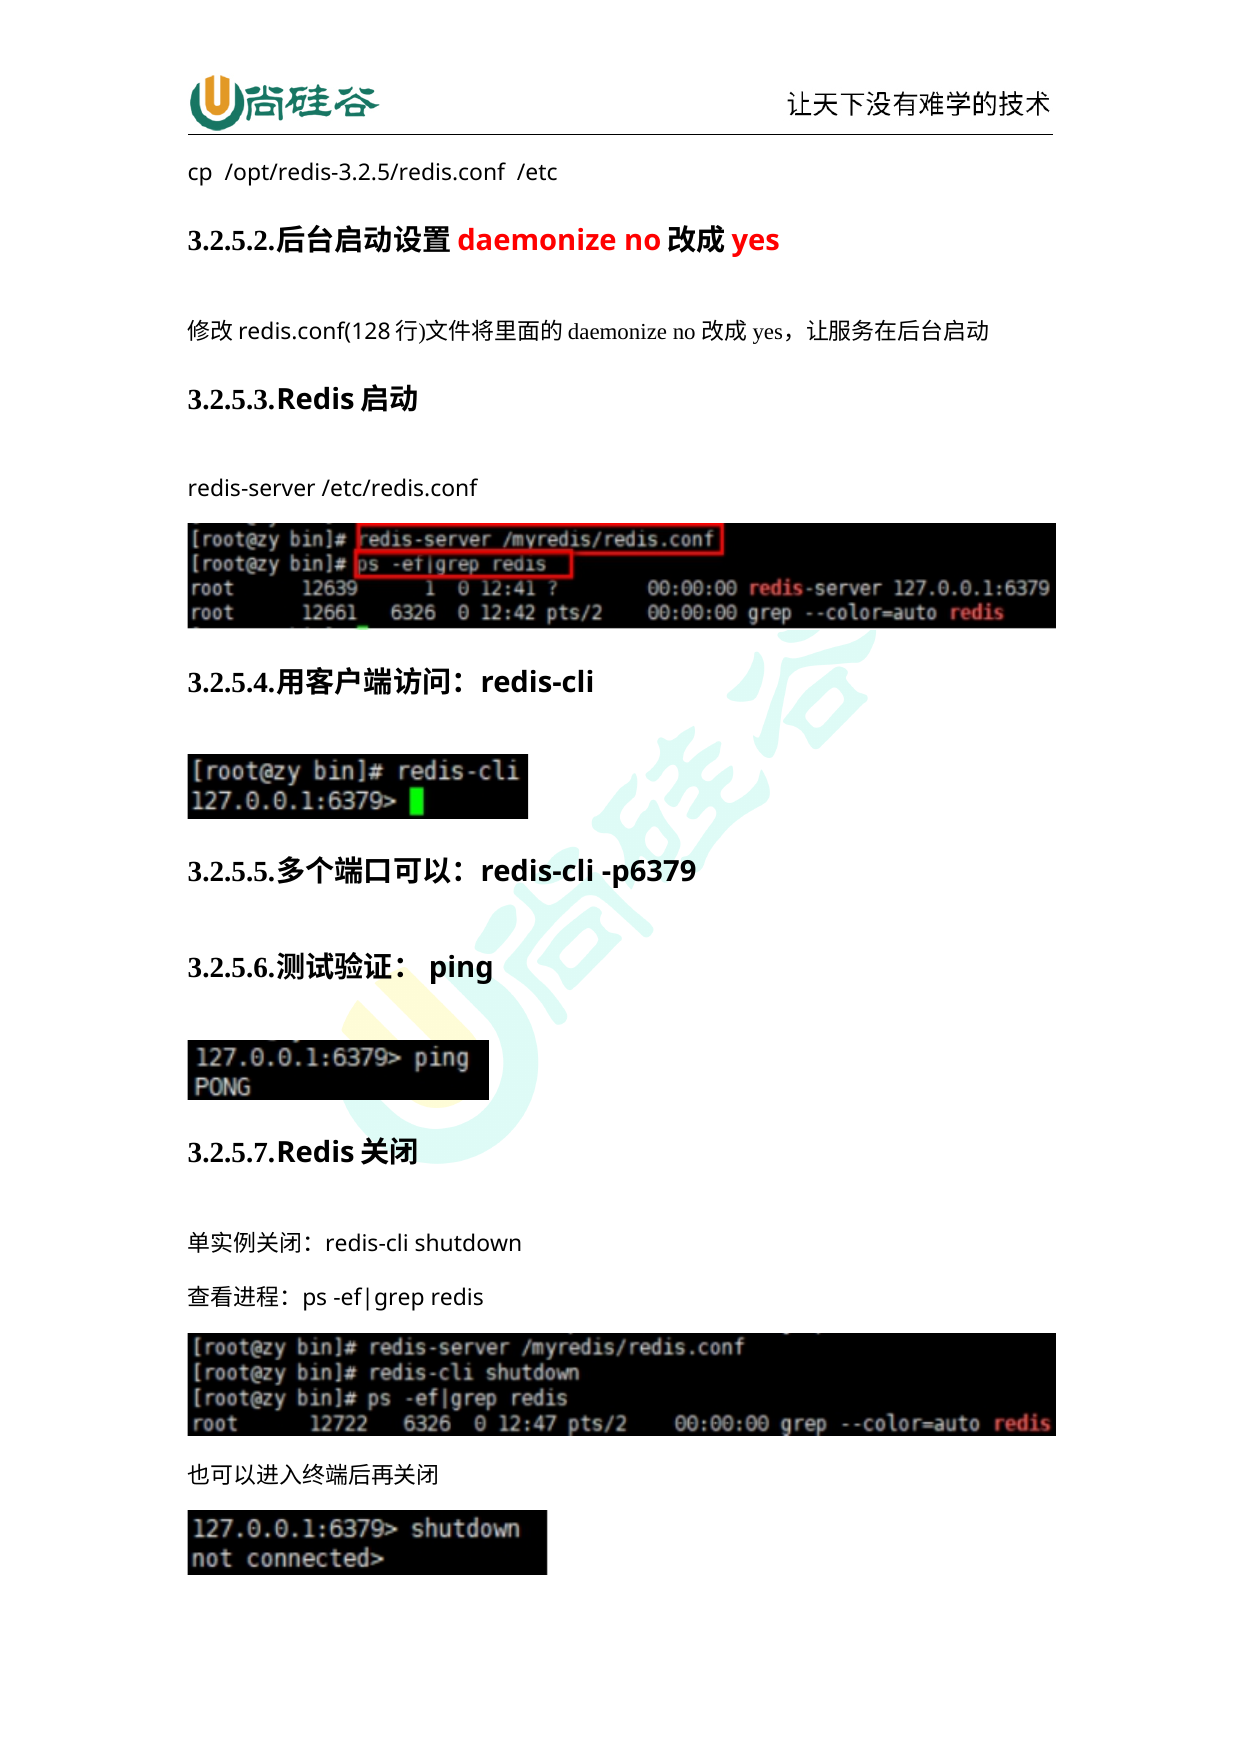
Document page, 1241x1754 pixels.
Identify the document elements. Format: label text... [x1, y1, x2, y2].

text redis-server /etc/redis.conf [187, 472, 1053, 503]
text 修改redis.conf(128行)文件将里面的daemonize no 改成 yes，让服务在后台启动 [187, 313, 1053, 346]
list 用客户端访问：redis-cli [187, 658, 1053, 701]
list 后台启动设置daemonize no改成yes [187, 217, 1053, 259]
list Redis启动 [187, 375, 1053, 418]
text cp /opt/redis-3.2.5/redis.conf /etc [187, 156, 1053, 187]
text 也可以进入终端后再关闭 [187, 1457, 1053, 1490]
text 查看进程：ps -ef|grep redis [187, 1279, 1053, 1313]
list 多个端口可以：redis-cli -p6379 [187, 848, 1053, 890]
list 测试验证： ping [187, 944, 1053, 986]
picture [187, 1333, 1056, 1436]
text 单实例关闭：redis-cli shutdown [187, 1225, 1053, 1258]
picture [187, 523, 1056, 630]
picture [187, 1040, 489, 1100]
list Redis关闭 [187, 1129, 1053, 1171]
picture [187, 754, 529, 819]
picture [187, 1510, 549, 1575]
picture [187, 73, 1053, 132]
